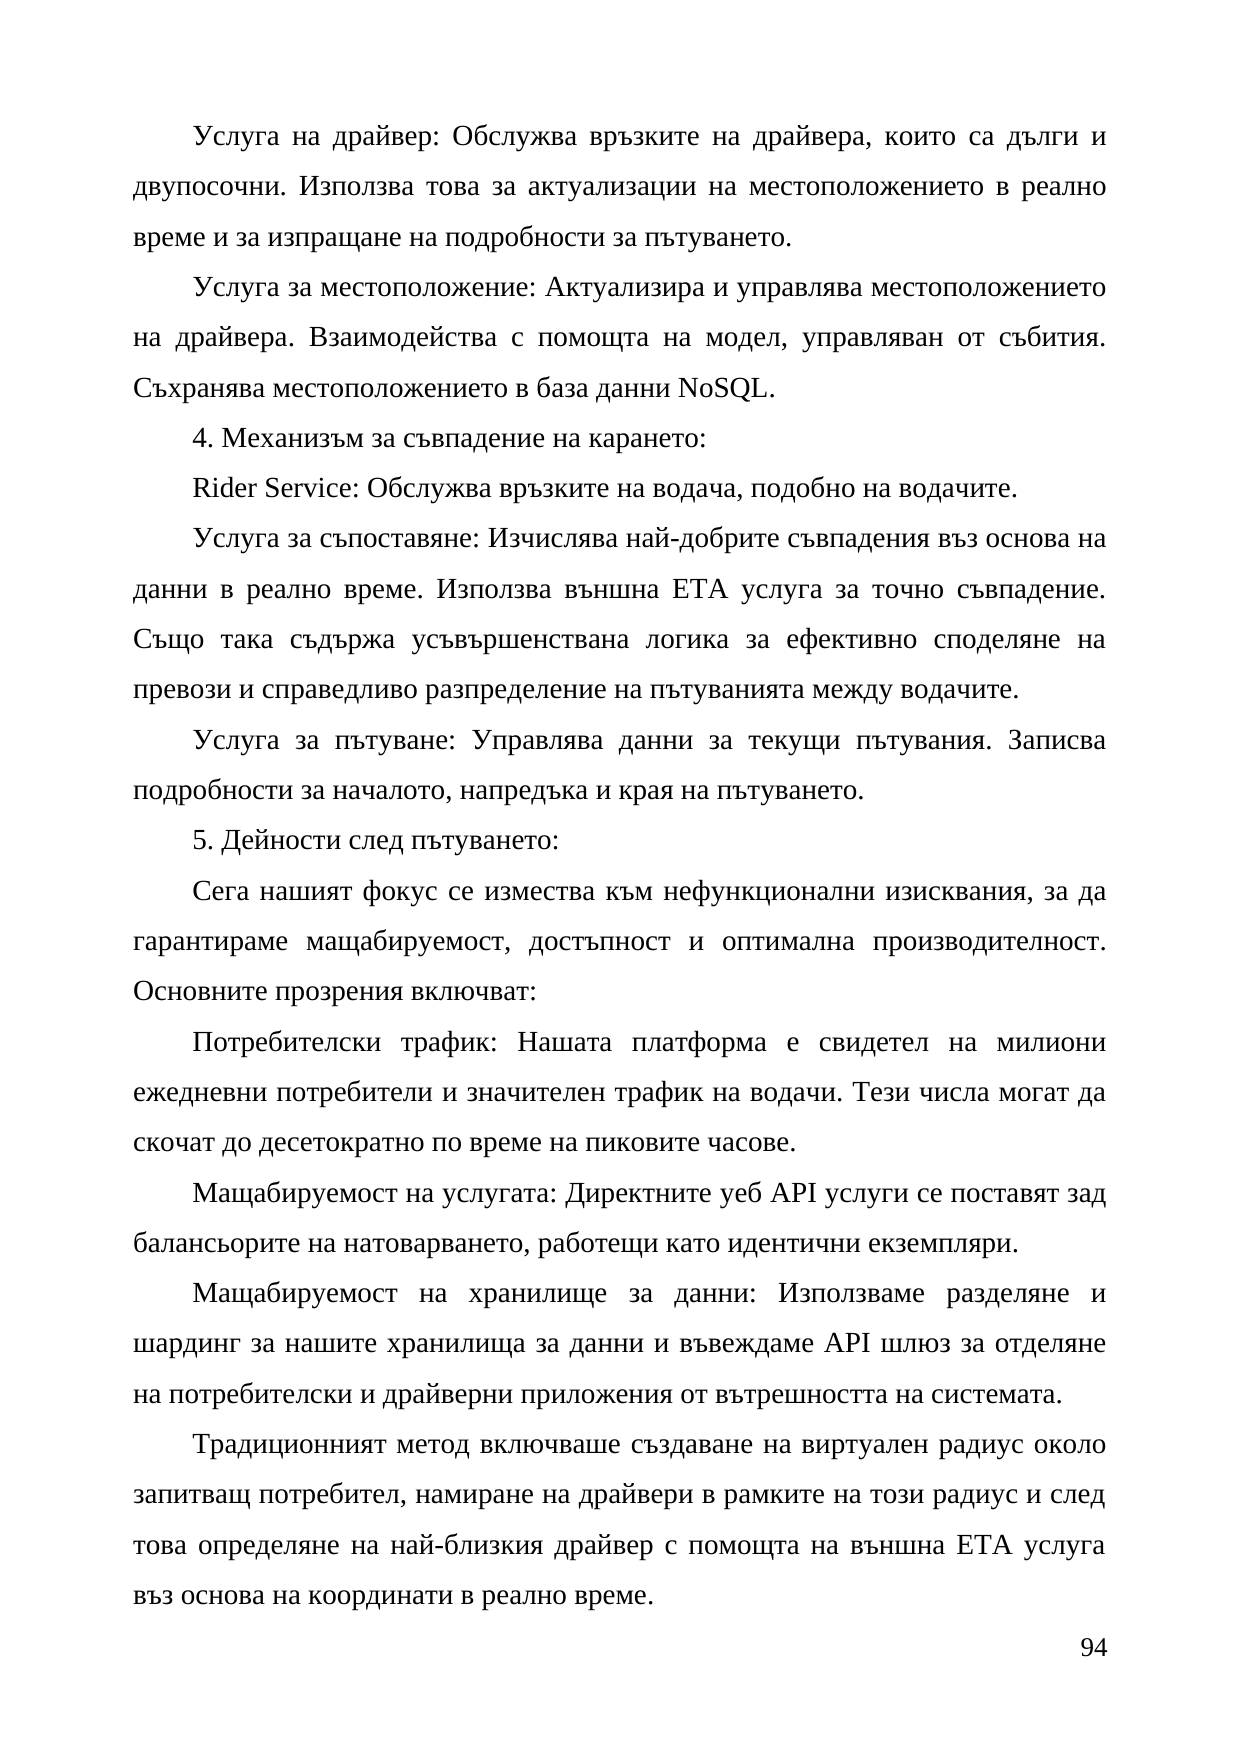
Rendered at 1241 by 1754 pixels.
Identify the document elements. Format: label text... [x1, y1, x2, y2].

text Потребителски трафик: Нашата платформа е свидетел на милиони ежедневни потребители и значителен трафик на водачи. Тези числа могат да скочат до десетократно по време на пиковите часове. [133, 1024, 1107, 1158]
text Rider Service: Обслужва връзките на водача, подобно на водачите. [133, 470, 1107, 504]
text 5. Дейности след пътуването: [133, 822, 1107, 856]
text Сега нашият фокус се измества към нефункционални изисквания, за да гарантираме мащабируемост, достъпност и оптимална производителност. Основните прозрения включват: [133, 873, 1107, 1007]
text Услуга на драйвер: Обслужва връзките на драйвера, които са дълги и двупосочни. Използва това за актуализации на местоположението в реално време и за изпращане на подробности за пътуването. [133, 118, 1107, 252]
text Услуга за съпоставяне: Изчислява най-добрите съвпадения въз основа на данни в реално време. Използва външна ETA услуга за точно съвпадение. Също така съдържа усъвършенствана логика за ефективно споделяне на превози и справедливо разпределение на пътуванията между водачите. [133, 521, 1107, 705]
text Мащабируемост на услугата: Директните уеб API услуги се поставят зад балансьорите на натоварването, работещи като идентични екземпляри. [133, 1175, 1107, 1258]
text Услуга за пътуване: Управлява данни за текущи пътувания. Записва подробности за началото, напредъка и края на пътуването. [133, 722, 1107, 806]
text 4. Механизъм за съвпадение на карането: [133, 420, 1107, 453]
text Услуга за местоположение: Актуализира и управлява местоположението на драйвера. Взаимодейства с помощта на модел, управляван от събития. Съхранява местоположението в база данни NoSQL. [133, 269, 1107, 403]
text Мащабируемост на хранилище за данни: Използваме разделяне и шардинг за нашите хранилища за данни и въвеждаме API шлюз за отделяне на потребителски и драйверни приложения от вътрешността на системата. [133, 1275, 1107, 1409]
text Традиционният метод включваше създаване на виртуален радиус около запитващ потребител, намиране на драйвери в рамките на този радиус и след това определяне на най-близкия драйвер с помощта на външна ETA услуга въз основа на координати в реално време. [133, 1426, 1107, 1611]
